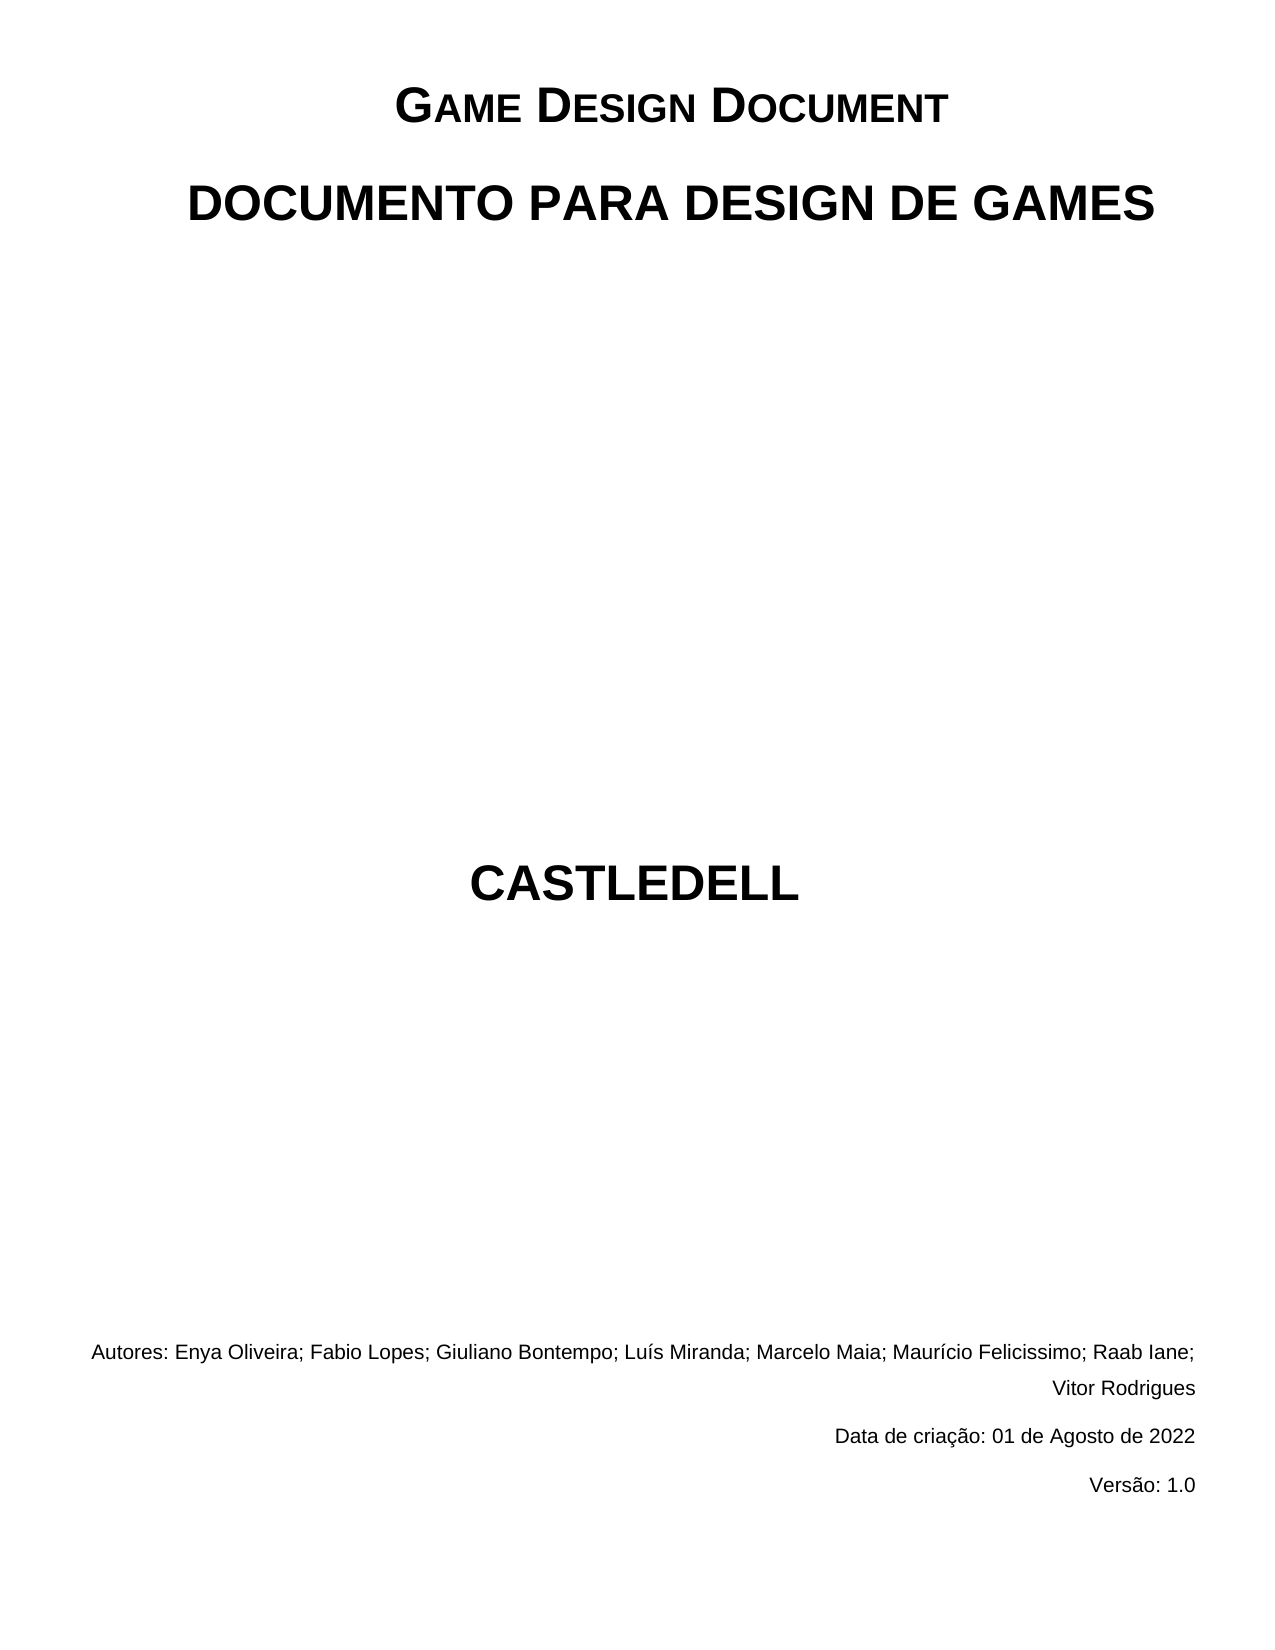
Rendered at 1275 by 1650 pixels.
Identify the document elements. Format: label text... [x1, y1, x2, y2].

text Data de criação: 01 de Agosto de 2022 [224, 1424, 1196, 1448]
text DOCUMENTO PARA DESIGN DE GAMES [147, 174, 1196, 231]
text Versão: 1.0 [224, 1473, 1196, 1497]
text Autores: Enya Oliveira; Fabio Lopes; Giuliano Bontempo; Luís Miranda; Marcelo Maia; Maurício Felicissimo; Raab Iane; Vitor Rodrigues [74, 1340, 1196, 1400]
text Game Design Document [147, 75, 1196, 132]
text CASTLEDELL [74, 854, 1196, 911]
